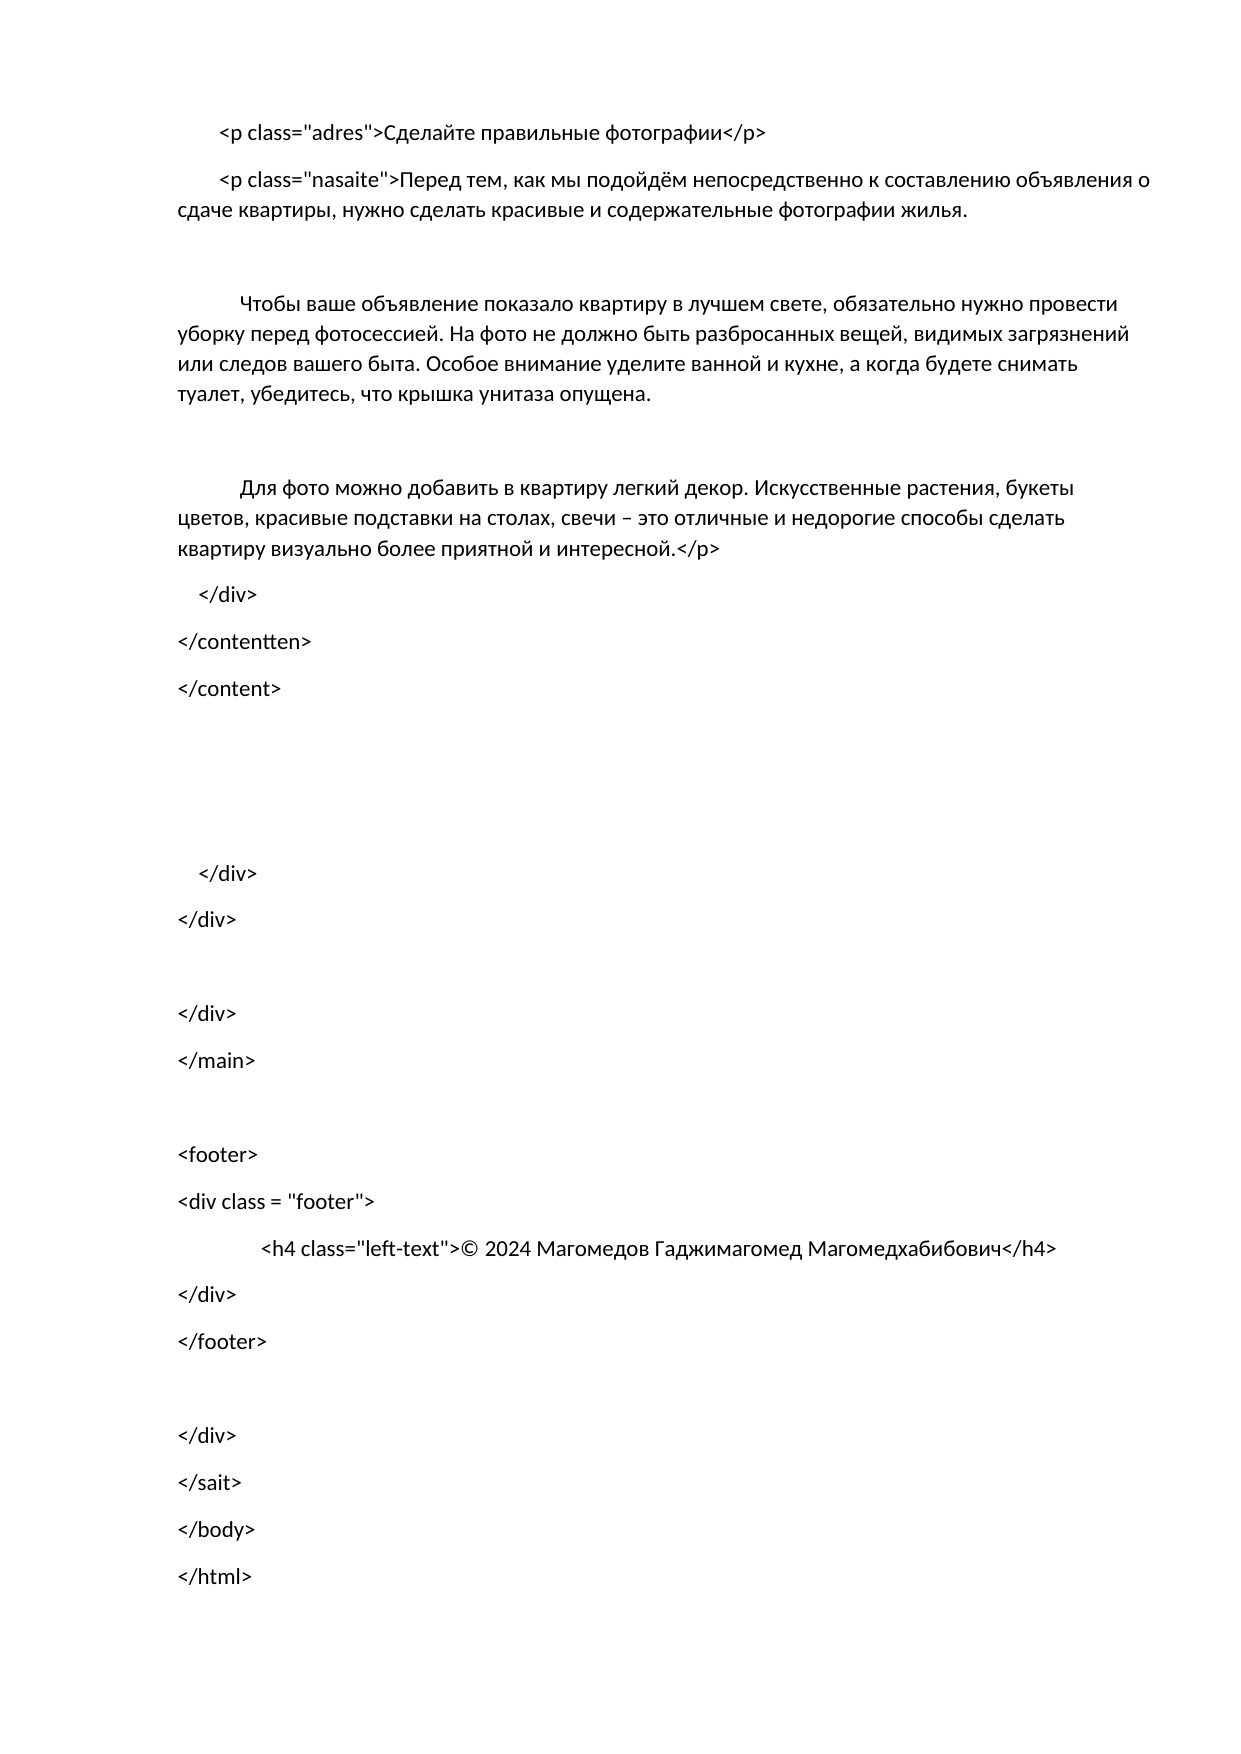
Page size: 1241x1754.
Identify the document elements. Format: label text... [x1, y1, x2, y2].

text </body> [177, 1515, 1152, 1543]
text <p class="adres">Сделайте правильные фотографии</p> [177, 118, 1152, 146]
text </sait> [177, 1468, 1152, 1496]
text </div> [177, 581, 1152, 609]
text </div> [177, 1421, 1152, 1449]
text </html> [177, 1562, 1152, 1590]
text </div> [177, 999, 1152, 1027]
text <h4 class="left-text">©️ 2024 Магомедов Гаджимагомед Магомедхабибович</h4> [177, 1234, 1152, 1262]
text <div class = "footer"> [177, 1187, 1152, 1215]
text </content> [177, 674, 1152, 702]
text </div> [177, 906, 1152, 934]
text <footer> [177, 1140, 1152, 1168]
text </contentten> [177, 627, 1152, 656]
text </footer> [177, 1327, 1152, 1356]
text <p class="nasaite">Перед тем, как мы подойдём непосредственно к составлению объявления о сдаче квартиры, нужно сделать красивые и содержательные фотографии жилья. [177, 165, 1152, 223]
text </main> [177, 1046, 1152, 1074]
text Чтобы ваше объявление показало квартиру в лучшем свете, обязательно нужно провести уборку перед фотосессией. На фото не должно быть разбросанных вещей, видимых загрязнений или следов вашего быта. Особое внимание уделите ванной и кухне, а когда будете снимать туалет, убедитесь, что крышка унитаза опущена. [177, 289, 1152, 408]
text </div> [177, 859, 1152, 887]
text </div> [177, 1281, 1152, 1309]
text Для фото можно добавить в квартиру легкий декор. Искусственные растения, букеты цветов, красивые подставки на столах, свечи – это отличные и недорогие способы сделать квартиру визуально более приятной и интересной.</p> [177, 473, 1152, 562]
